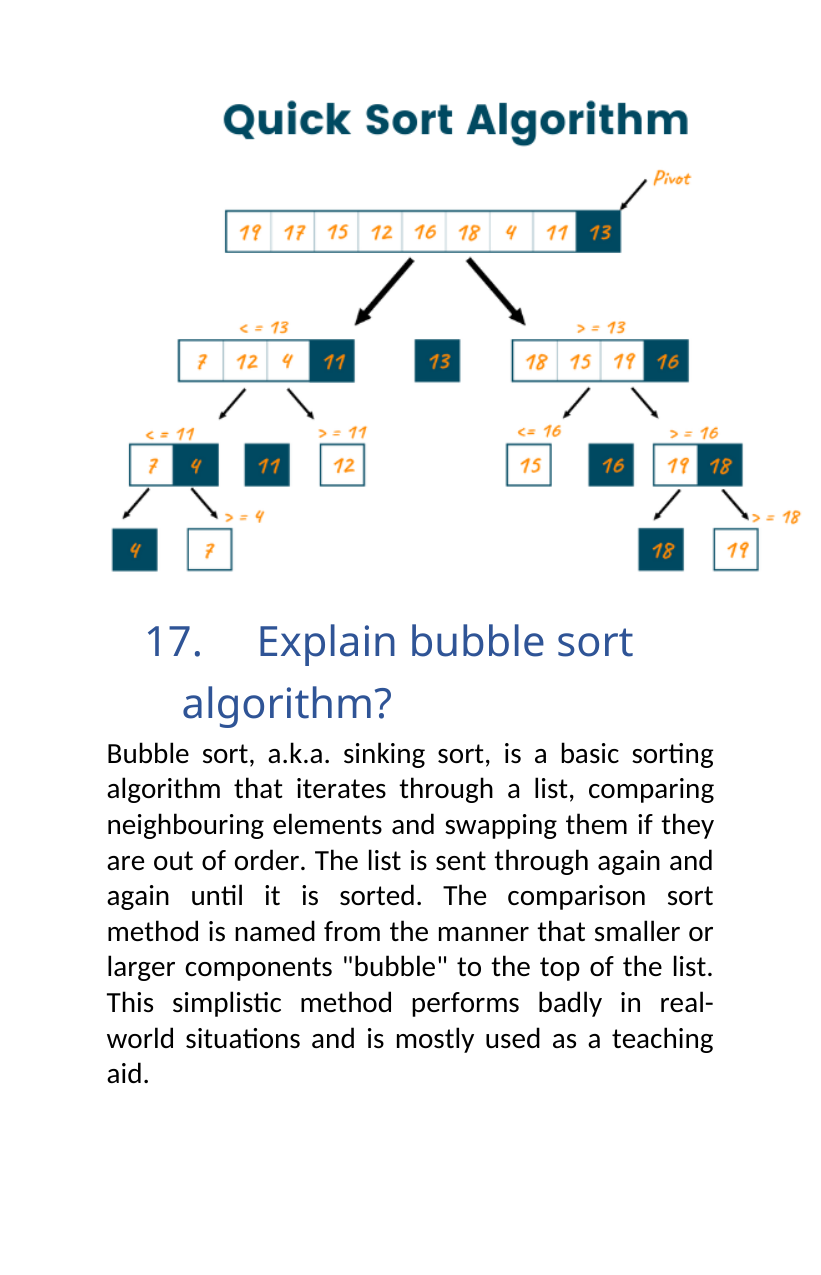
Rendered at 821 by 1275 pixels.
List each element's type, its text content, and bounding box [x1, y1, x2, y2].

text Bubble sort, a.k.a. sinking sort, is a basic sorting algorithm that iterates through a list, comparing neighbouring elements and swapping them if they are out of order. The list is sent through again and again until it is sorted. The comparison sort method is named from the manner that smaller or larger components "bubble" to the top of the list. This simplistic method performs badly in real-world situations and is mostly used as a teaching aid. [106, 735, 714, 1091]
picture [106, 88, 806, 588]
subtitle Explain bubble sort algorithm? [144, 612, 714, 730]
